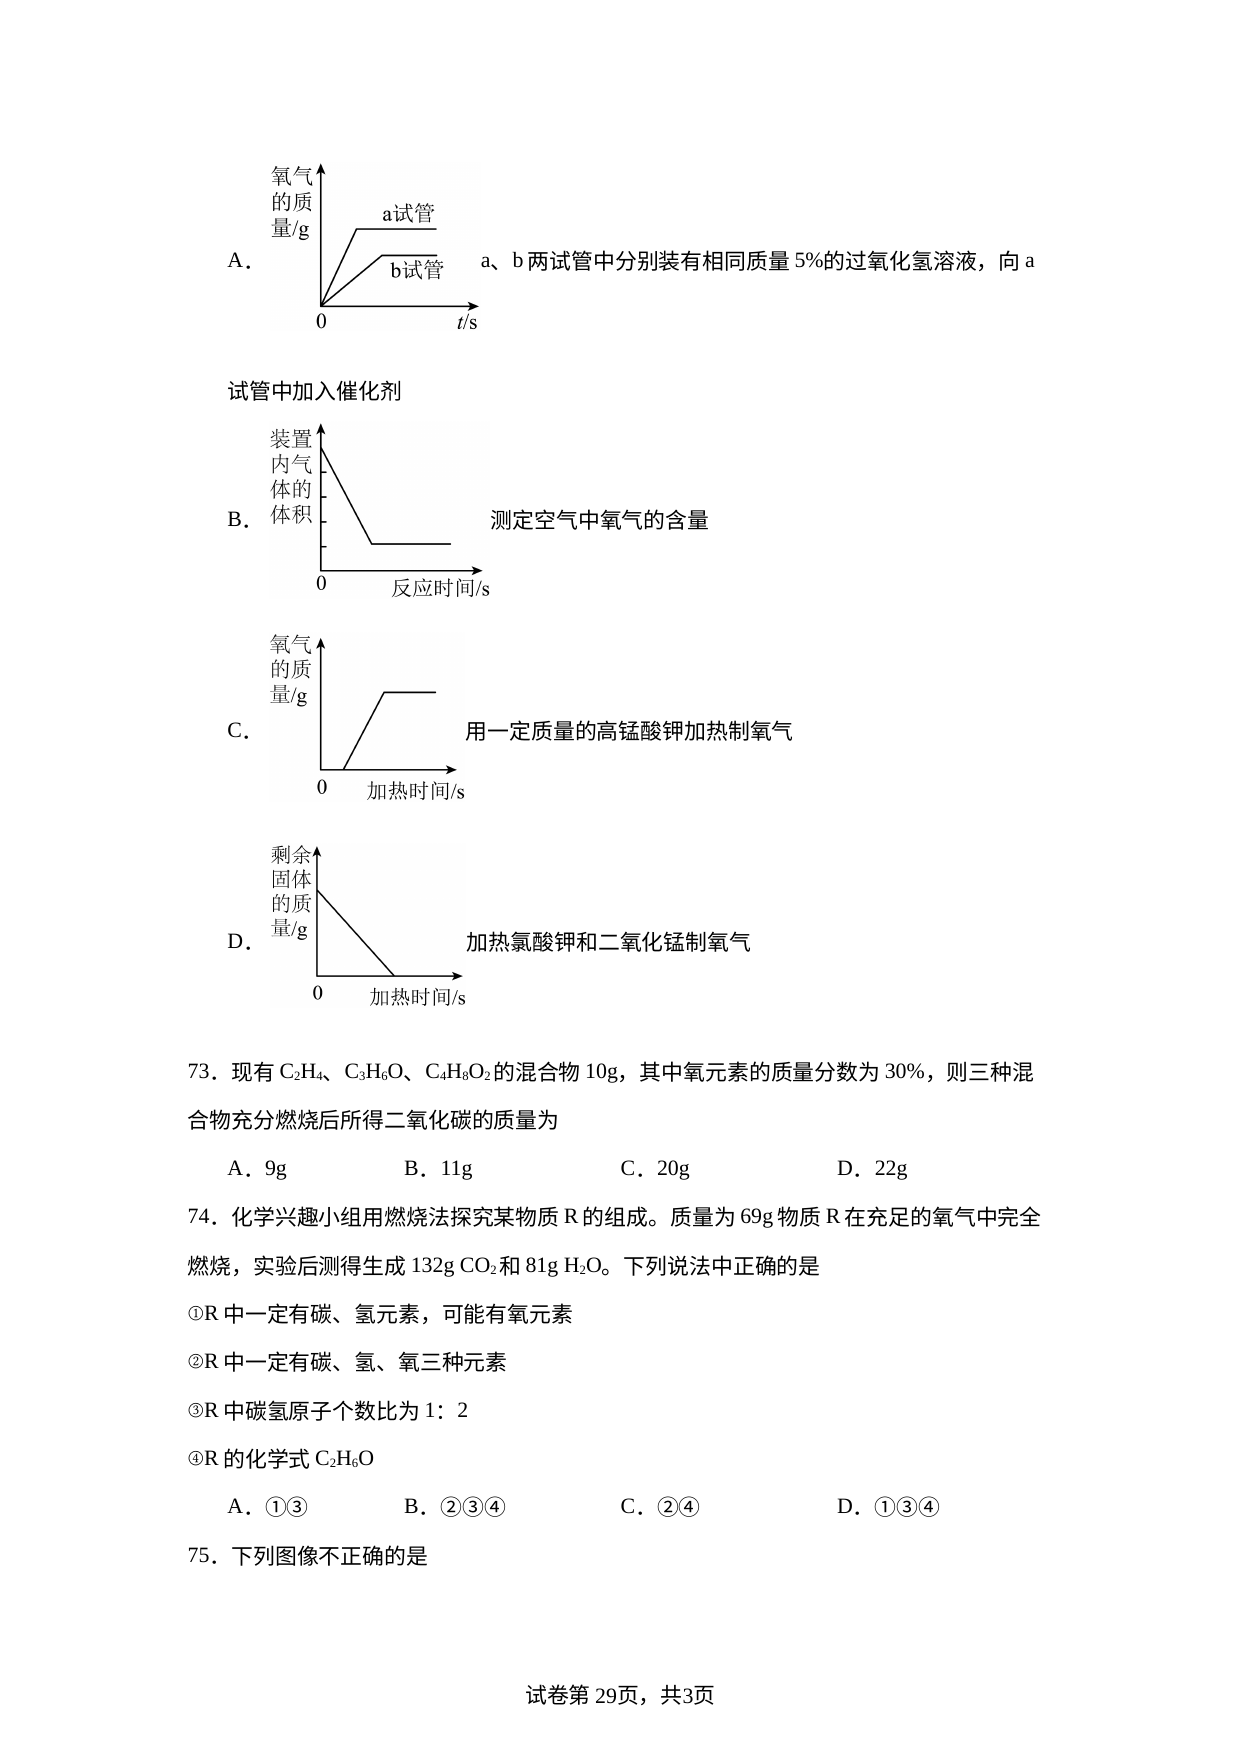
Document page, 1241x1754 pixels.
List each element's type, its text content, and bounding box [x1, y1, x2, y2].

text ③R中碳氢原子个数比为1：2 [187, 1393, 1053, 1426]
text C． 用一定质量的高锰酸钾加热制氧气 [227, 632, 1053, 827]
text ②R中一定有碳、氢、氧三种元素 [187, 1345, 1053, 1377]
picture [269, 843, 467, 1008]
text 75．下列图像不正确的是 [187, 1538, 1053, 1571]
text B． 测定空气中氧气的含量 [227, 422, 1053, 617]
text A．①③ B．②③④ C．②④ D．①③④ [227, 1490, 1053, 1522]
text A． a、b两试管中分别装有相同质量5%的过氧化氢溶液，向a试管中加入催化剂 [227, 162, 1053, 406]
picture [269, 162, 481, 331]
text ①R中一定有碳、氢元素，可能有氧元素 [187, 1297, 1053, 1329]
text D． 加热氯酸钾和二氧化锰制氧气 [227, 843, 1053, 1038]
text 74．化学兴趣小组用燃烧法探究某物质R的组成。质量为69g物质R在充足的氧气中完全燃烧，实验后测得生成132g CO2和81g H2O。下列说法中正确的是 [187, 1199, 1053, 1281]
text 73．现有C2H4、C3H6O、C4H8O2的混合物10g，其中氧元素的质量分数为30%，则三种混合物充分燃烧后所得二氧化碳的质量为 [187, 1054, 1053, 1135]
picture [268, 421, 491, 599]
text ④R的化学式C2H6O [187, 1442, 1053, 1474]
picture [268, 632, 466, 802]
text A．9g B．11g C．20g D．22g [227, 1151, 1053, 1184]
